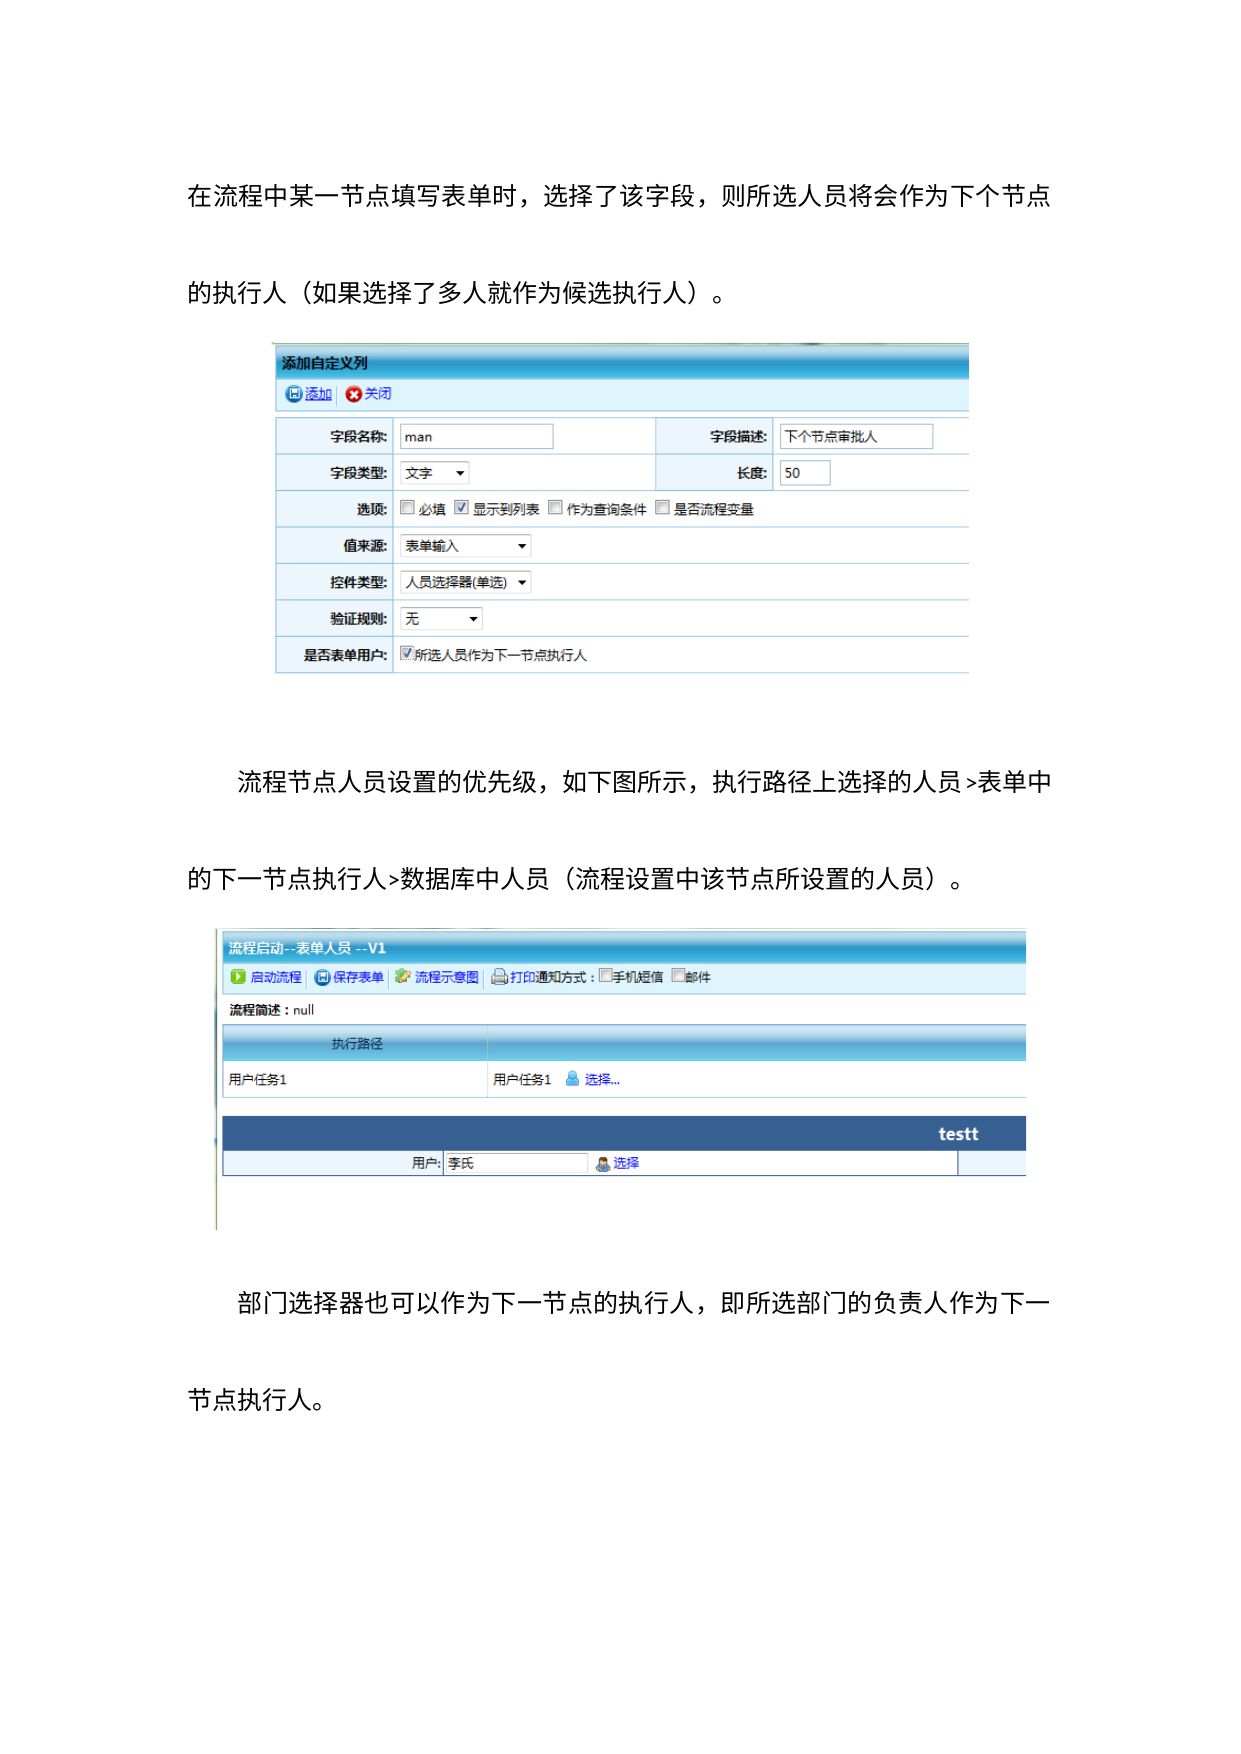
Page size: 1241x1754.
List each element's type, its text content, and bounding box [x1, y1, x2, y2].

picture [214, 928, 1027, 1230]
picture [271, 342, 969, 701]
text 流程节点人员设置的优先级，如下图所示，执行路径上选择的人员>表单中的下一节点执行人>数据库中人员（流程设置中该节点所设置的人员）。 [187, 748, 1053, 910]
text 部门选择器也可以作为下一节点的执行人，即所选部门的负责人作为下一节点执行人。 [187, 1269, 1053, 1431]
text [187, 162, 1053, 324]
